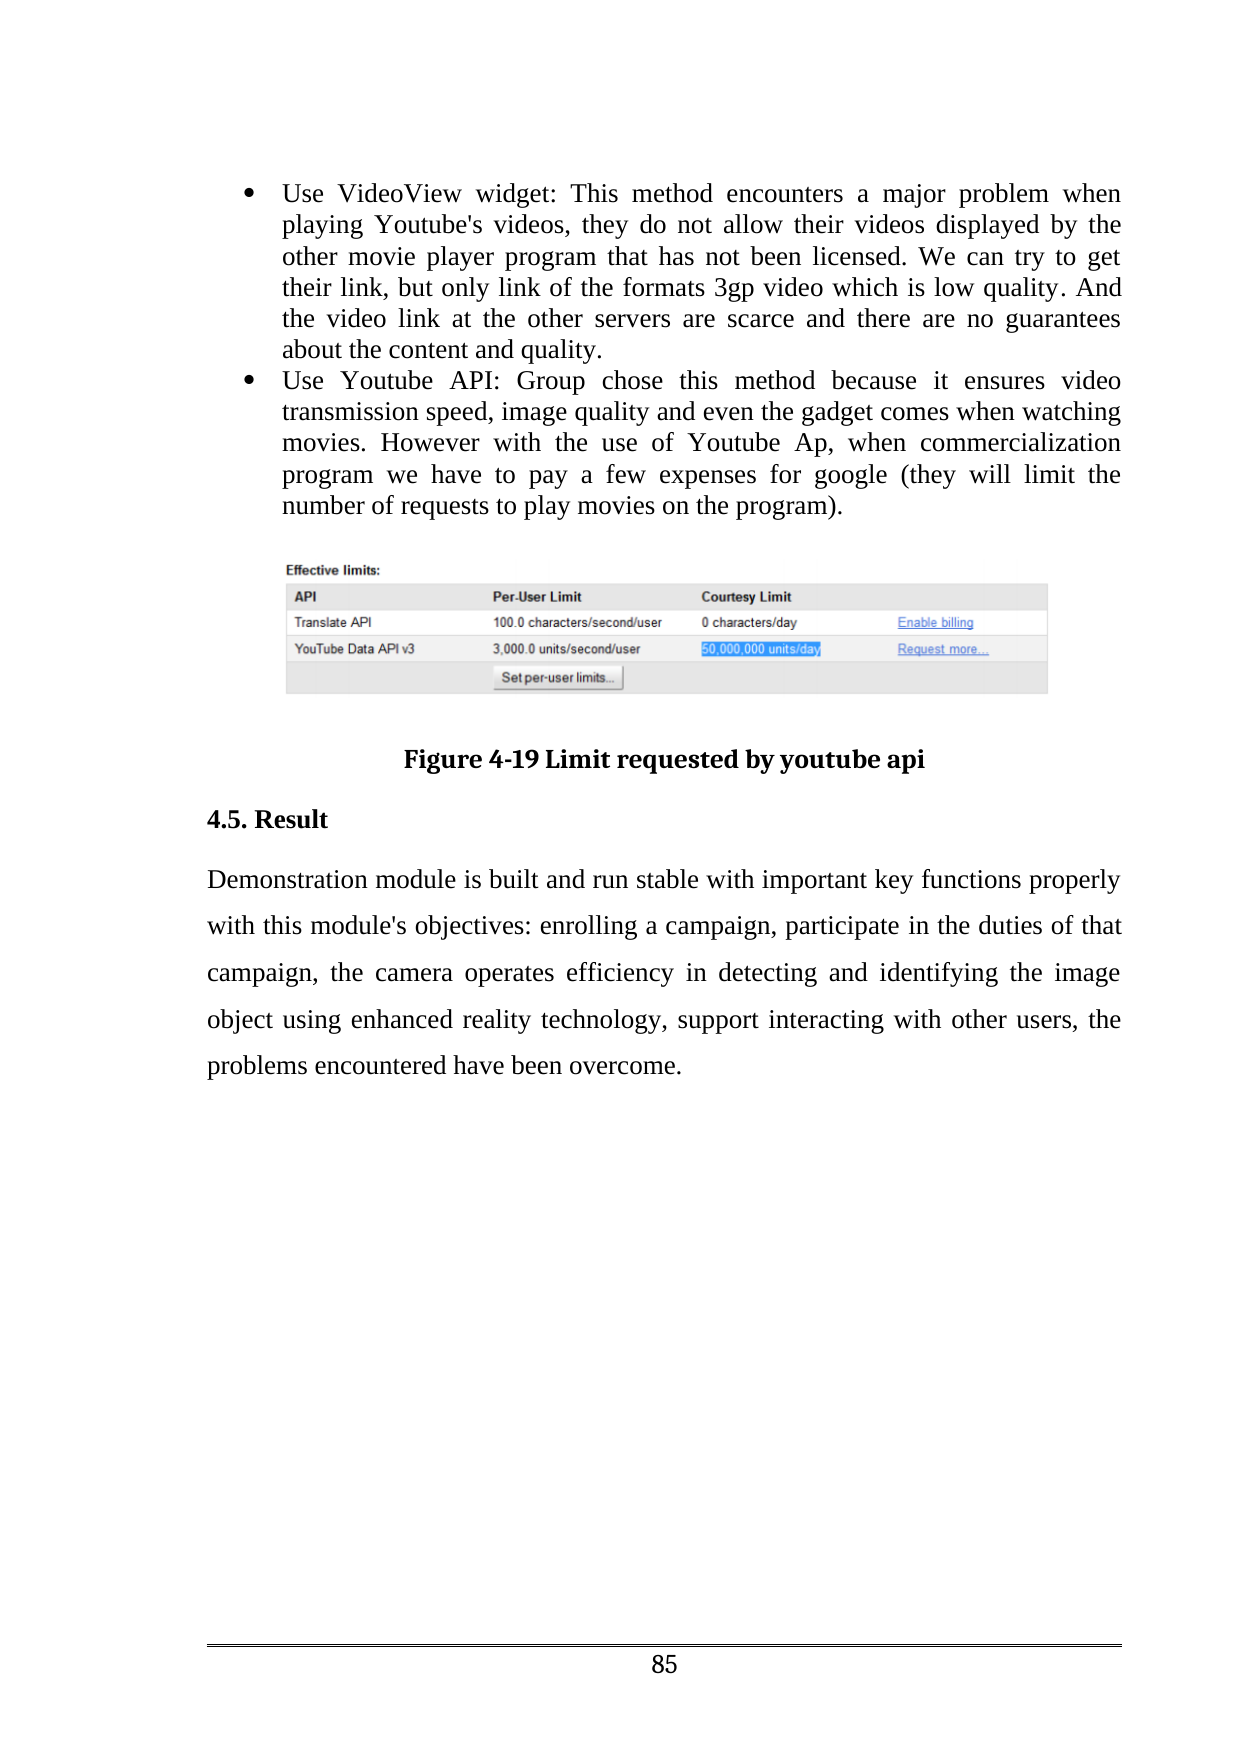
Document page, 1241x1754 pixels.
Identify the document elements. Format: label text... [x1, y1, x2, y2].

list Use Youtube API: Group chose this method because it ensures video transmission speed, image quality and even the gadget comes when watching movies. However with the use of Youtube Ap, when commercialization program we have to pay a few expenses for google (they will limit the number of requests to play movies on the program). [244, 364, 1122, 520]
text Demonstration module is built and run stable with important key functions properly with this module's objectives: enrolling a campaign, participate in the duties of that campaign, the camera operates efficiency in detecting and identifying the image object using enhanced reality technology, support interacting with other users, the problems encountered have been overcome. [207, 863, 1122, 1081]
list Use VideoView widget: This method encounters a major problem when playing Youtube's videos, they do not allow their videos displayed by the other movie player program that has not been licensed. We can try to get their link, but only link of the formats 3gp video which is low quality. And the video link at the other servers are scarce and there are no guarantees about the content and quality. [244, 177, 1122, 364]
text Figure 4-19 Limit requested by youtube api [207, 744, 1122, 776]
text 4.5. Result [207, 804, 1122, 835]
picture [266, 551, 1063, 717]
